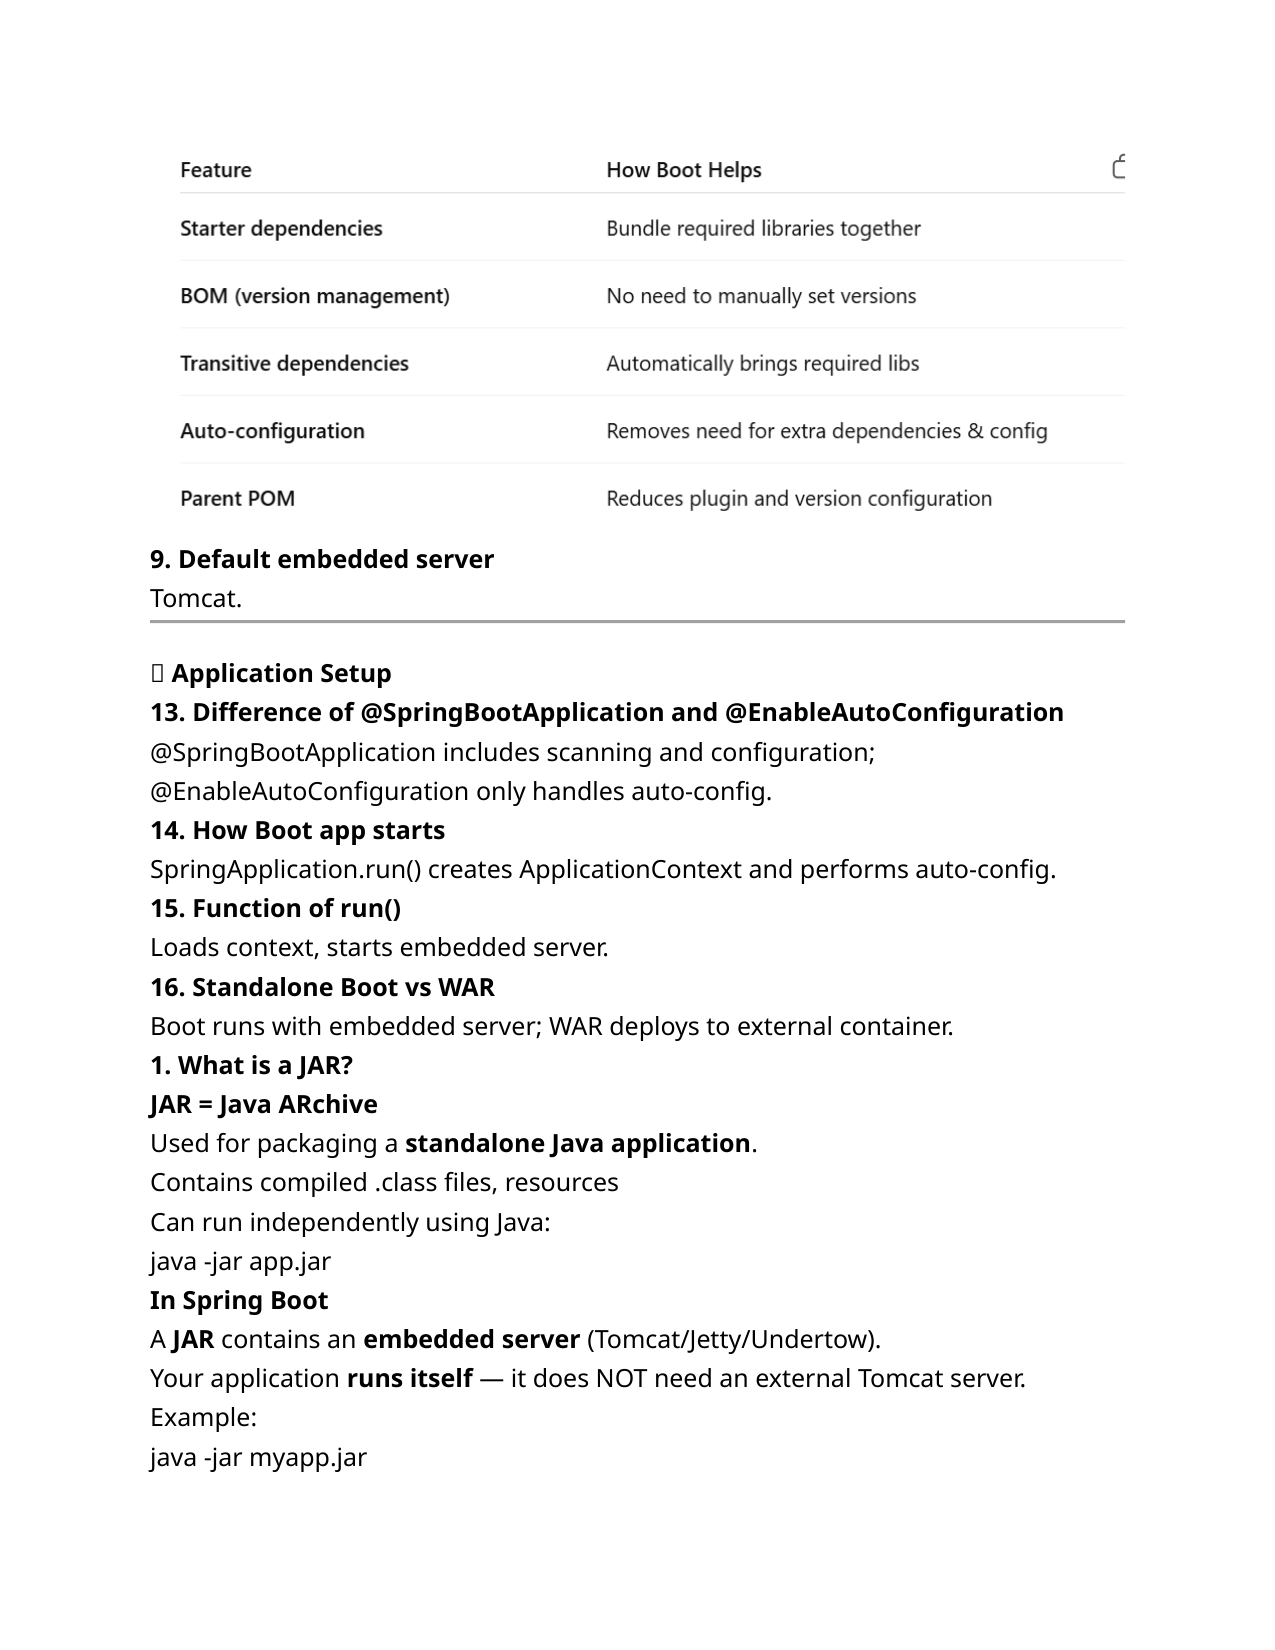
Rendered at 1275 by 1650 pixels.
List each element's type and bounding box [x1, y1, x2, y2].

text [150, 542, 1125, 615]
picture [150, 150, 1125, 537]
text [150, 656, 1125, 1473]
